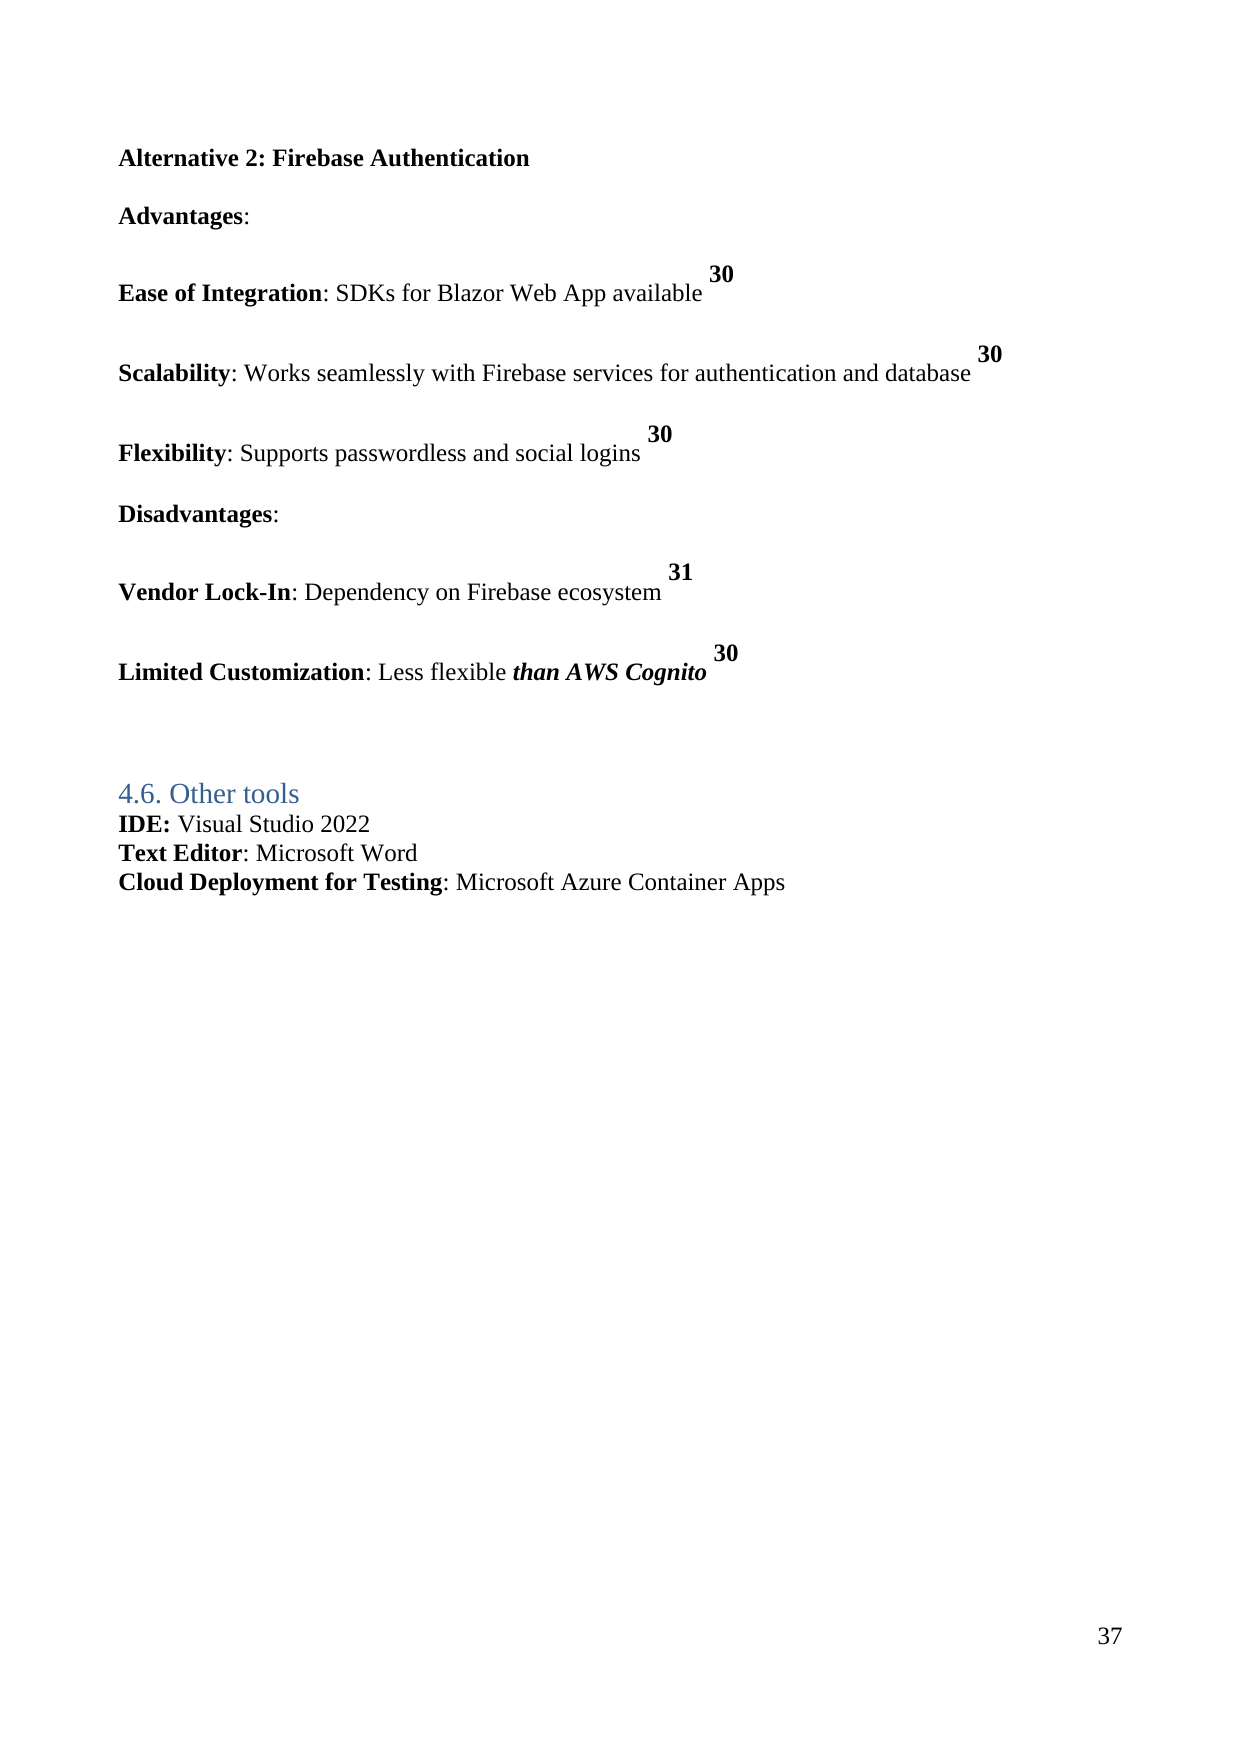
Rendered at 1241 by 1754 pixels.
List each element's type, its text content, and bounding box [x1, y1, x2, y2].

subtitle 4.6. Other tools [118, 776, 1122, 809]
text Scalability: Works seamlessly with Firebase services for authentication and database 30 [118, 339, 1122, 387]
text Alternative 2: Firebase Authentication [118, 143, 1122, 172]
text Disadvantages: [118, 499, 1122, 528]
text Cloud Deployment for Testing: Microsoft Azure Container Apps [118, 867, 1122, 896]
text Advantages: [118, 201, 1122, 230]
text Vendor Lock-In: Dependency on Firebase ecosystem 31 [118, 557, 1122, 605]
text IDE: Visual Studio 2022 [118, 809, 1122, 838]
text Ease of Integration: SDKs for Blazor Web App available 30 [118, 259, 1122, 307]
text Flexibility: Supports passwordless and social logins 30 [118, 419, 1122, 467]
text Limited Customization: Less flexible than AWS Cognito 30 [118, 638, 1122, 686]
text Text Editor: Microsoft Word [118, 838, 1122, 867]
